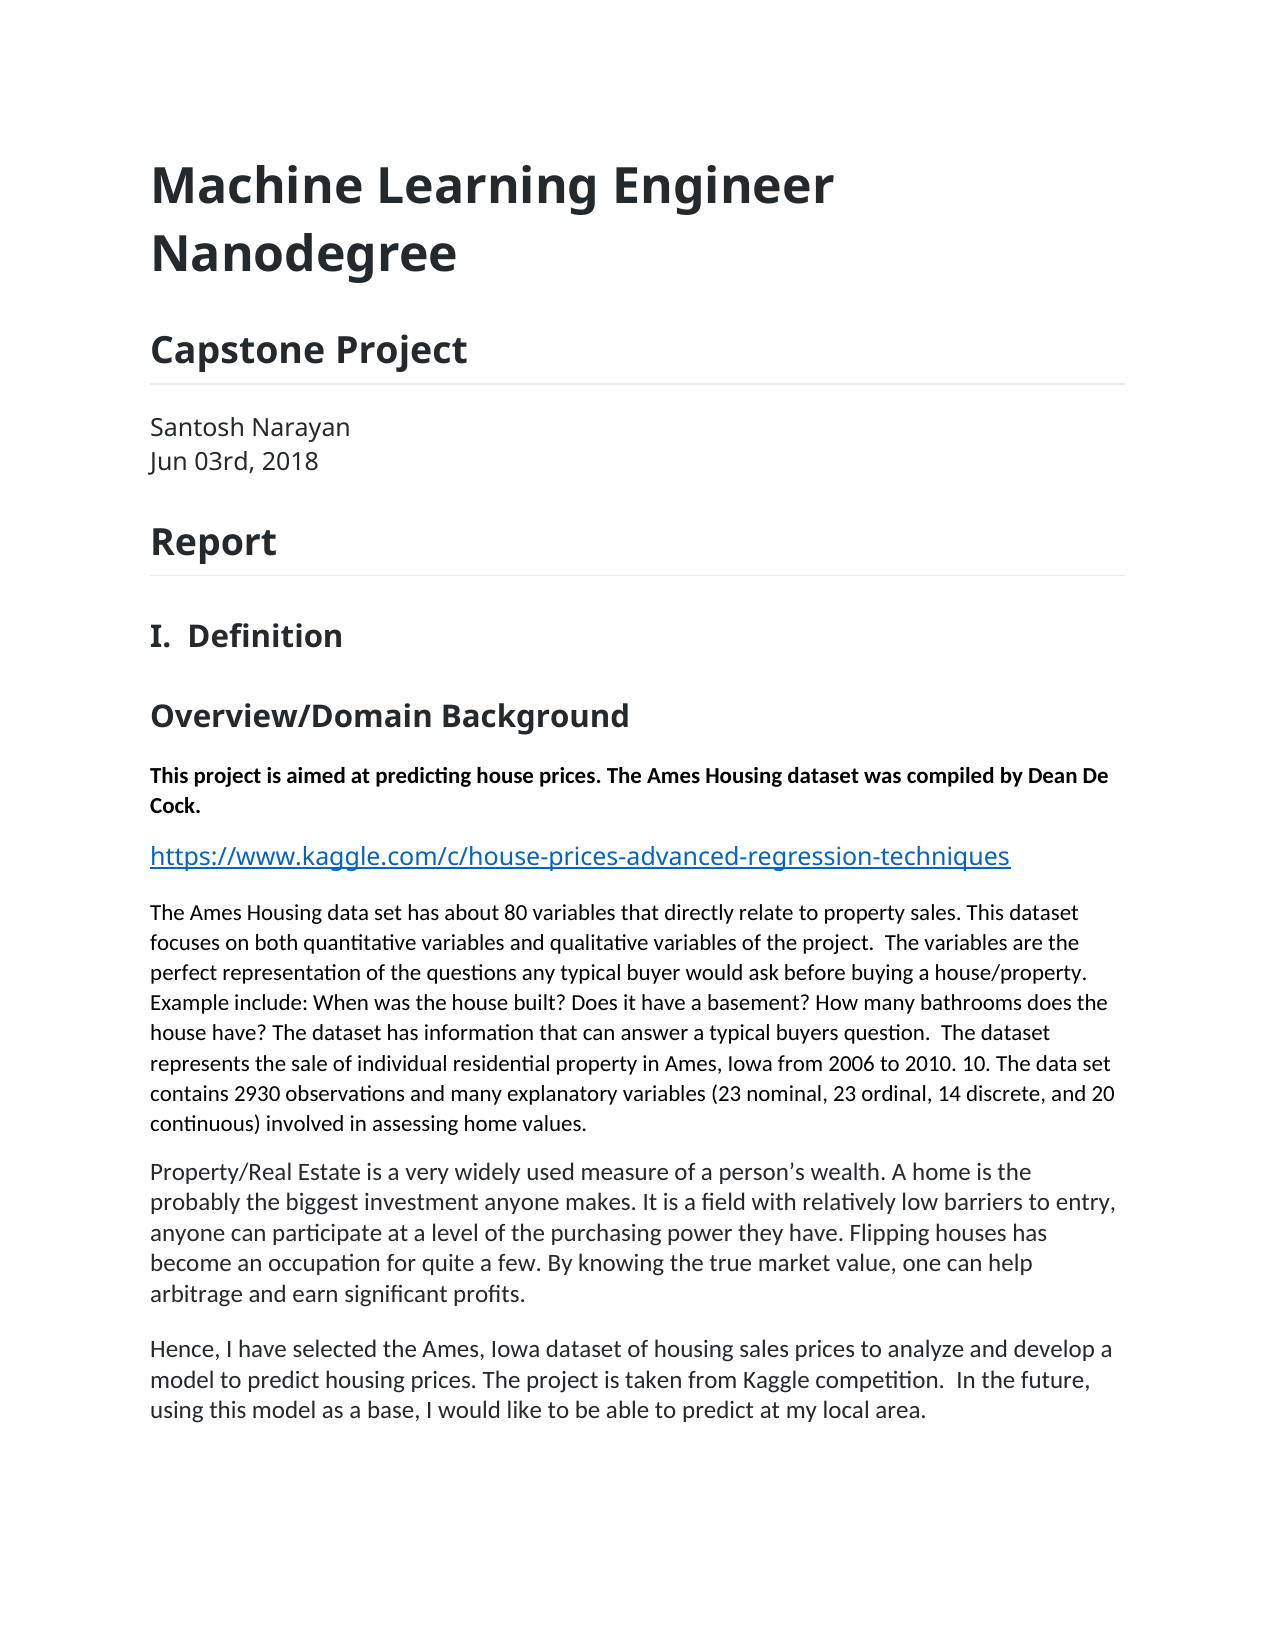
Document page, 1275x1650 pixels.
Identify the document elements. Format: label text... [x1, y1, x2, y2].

text Machine Learning Engineer Nanodegree [150, 150, 1125, 286]
text Santosh Narayan Jun 03rd, 2018 [150, 410, 1125, 478]
text The Ames Housing data set has about 80 variables that directly relate to property sales. This dataset focuses on both quantitative variables and qualitative variables of the project. The variables are the perfect representation of the questions any typical buyer would ask before buying a house/property. Example include: When was the house built? Does it have a basement? How many bathrooms does the house have? The dataset has information that can answer a typical buyers question. The dataset represents the sale of individual residential property in Ames, Iowa from 2006 to 2010. 10. The data set contains 2930 observations and many explanatory variables (23 nominal, 23 ordinal, 14 discrete, and 20 continuous) involved in assessing home values. [150, 898, 1125, 1137]
text This project is aimed at predicting house prices. The Ames Housing dataset was compiled by Dean De Cock. [150, 761, 1125, 820]
text Capstone Project [150, 324, 1125, 383]
text I. Definition [150, 614, 1125, 656]
text https://www.kaggle.com/c/house-prices-advanced-regression-techniques [150, 838, 1125, 873]
text Property/Real Estate is a very widely used measure of a person’s wealth. A home is the probably the biggest investment anyone makes. It is a field with relatively low barriers to entry, anyone can participate at a level of the purchasing power they have. Flipping houses has become an occupation for quite a few. By knowing the true market value, one can help arbitrage and earn significant profits. [150, 1156, 1125, 1308]
text Hence, I have selected the Ames, Iowa dataset of housing sales prices to analyze and develop a model to predict housing prices. The project is taken from Kaggle competition. In the future, using this model as a base, I would like to be able to predict at my local area. [150, 1333, 1125, 1425]
text Report [150, 515, 1125, 575]
text Overview/Domain Background [150, 694, 1125, 736]
